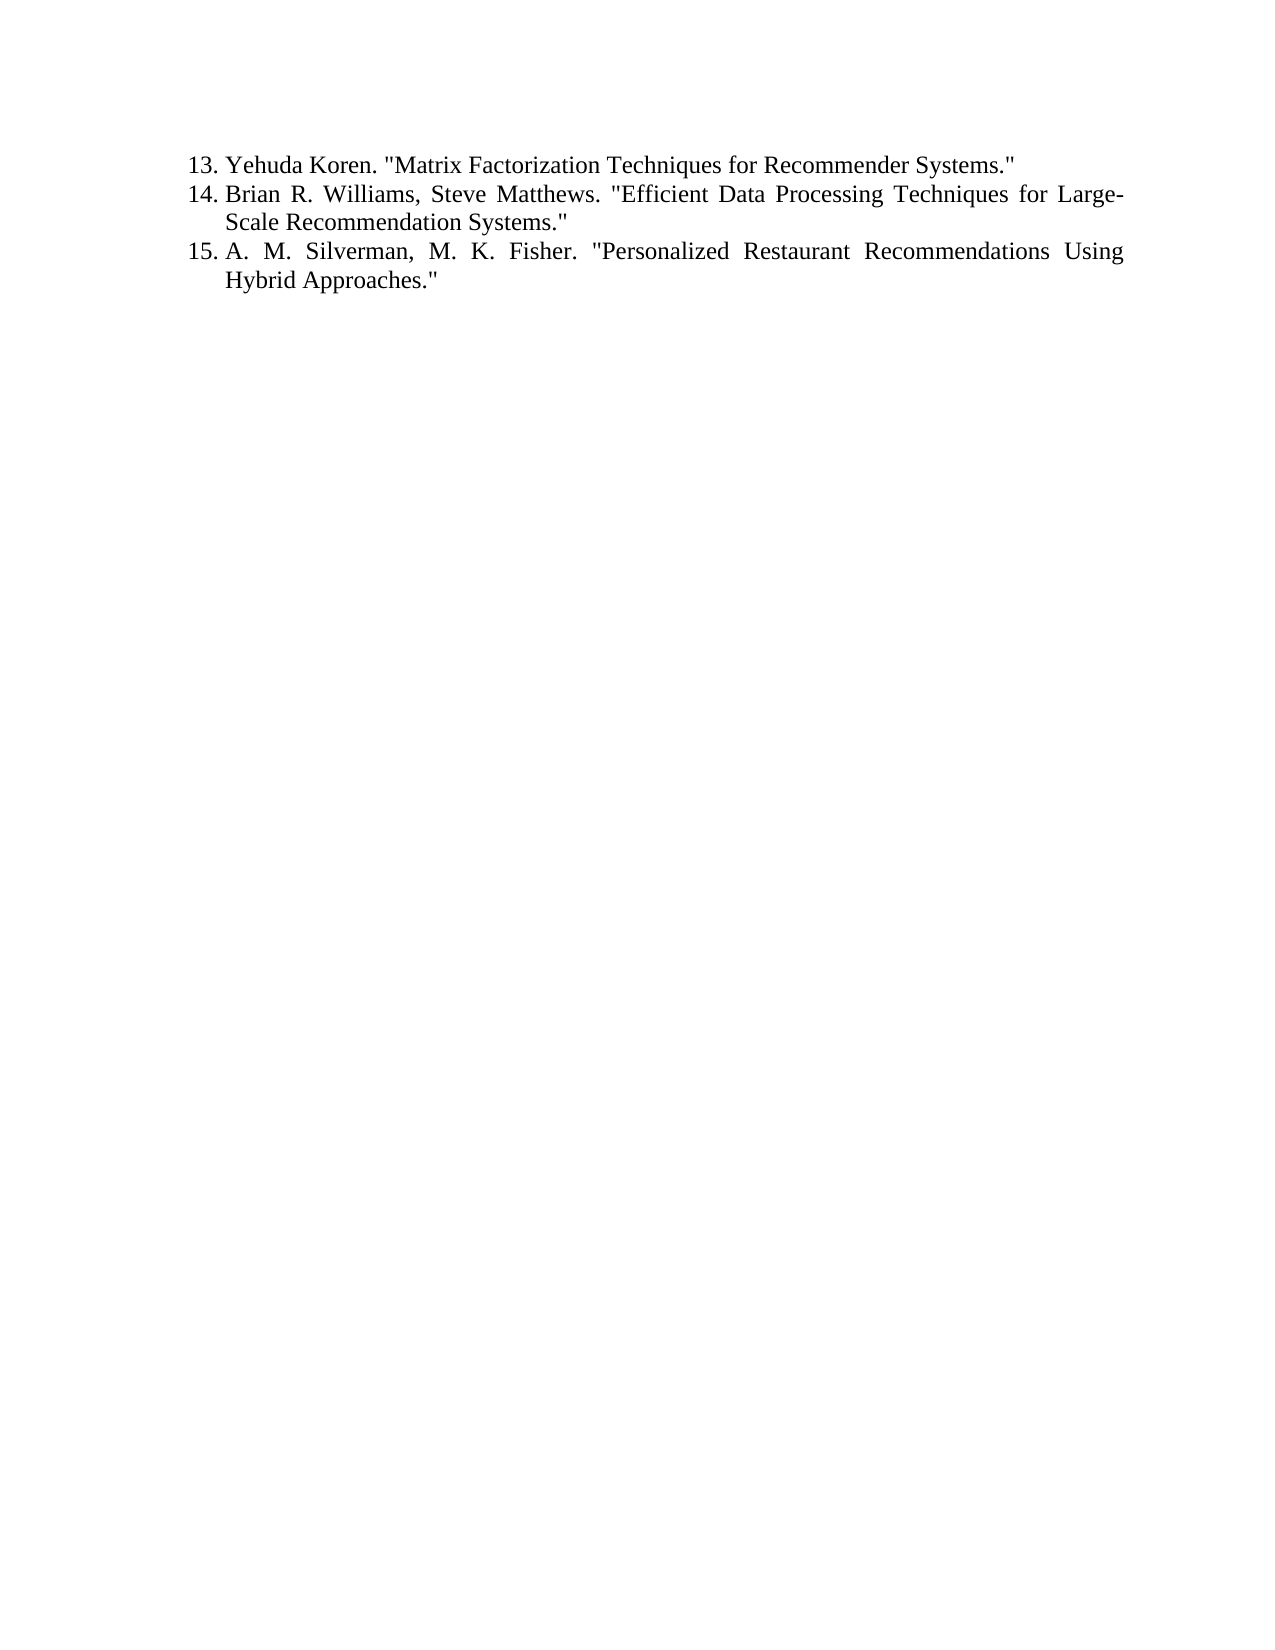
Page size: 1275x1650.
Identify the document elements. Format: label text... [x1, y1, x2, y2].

list Brian R. Williams, Steve Matthews. "Efficient Data Processing Techniques for Large-Scale Recommendation Systems." [187, 179, 1125, 236]
list Yehuda Koren. "Matrix Factorization Techniques for Recommender Systems." [187, 150, 1125, 179]
list A. M. Silverman, M. K. Fisher. "Personalized Restaurant Recommendations Using Hybrid Approaches." [187, 236, 1125, 294]
